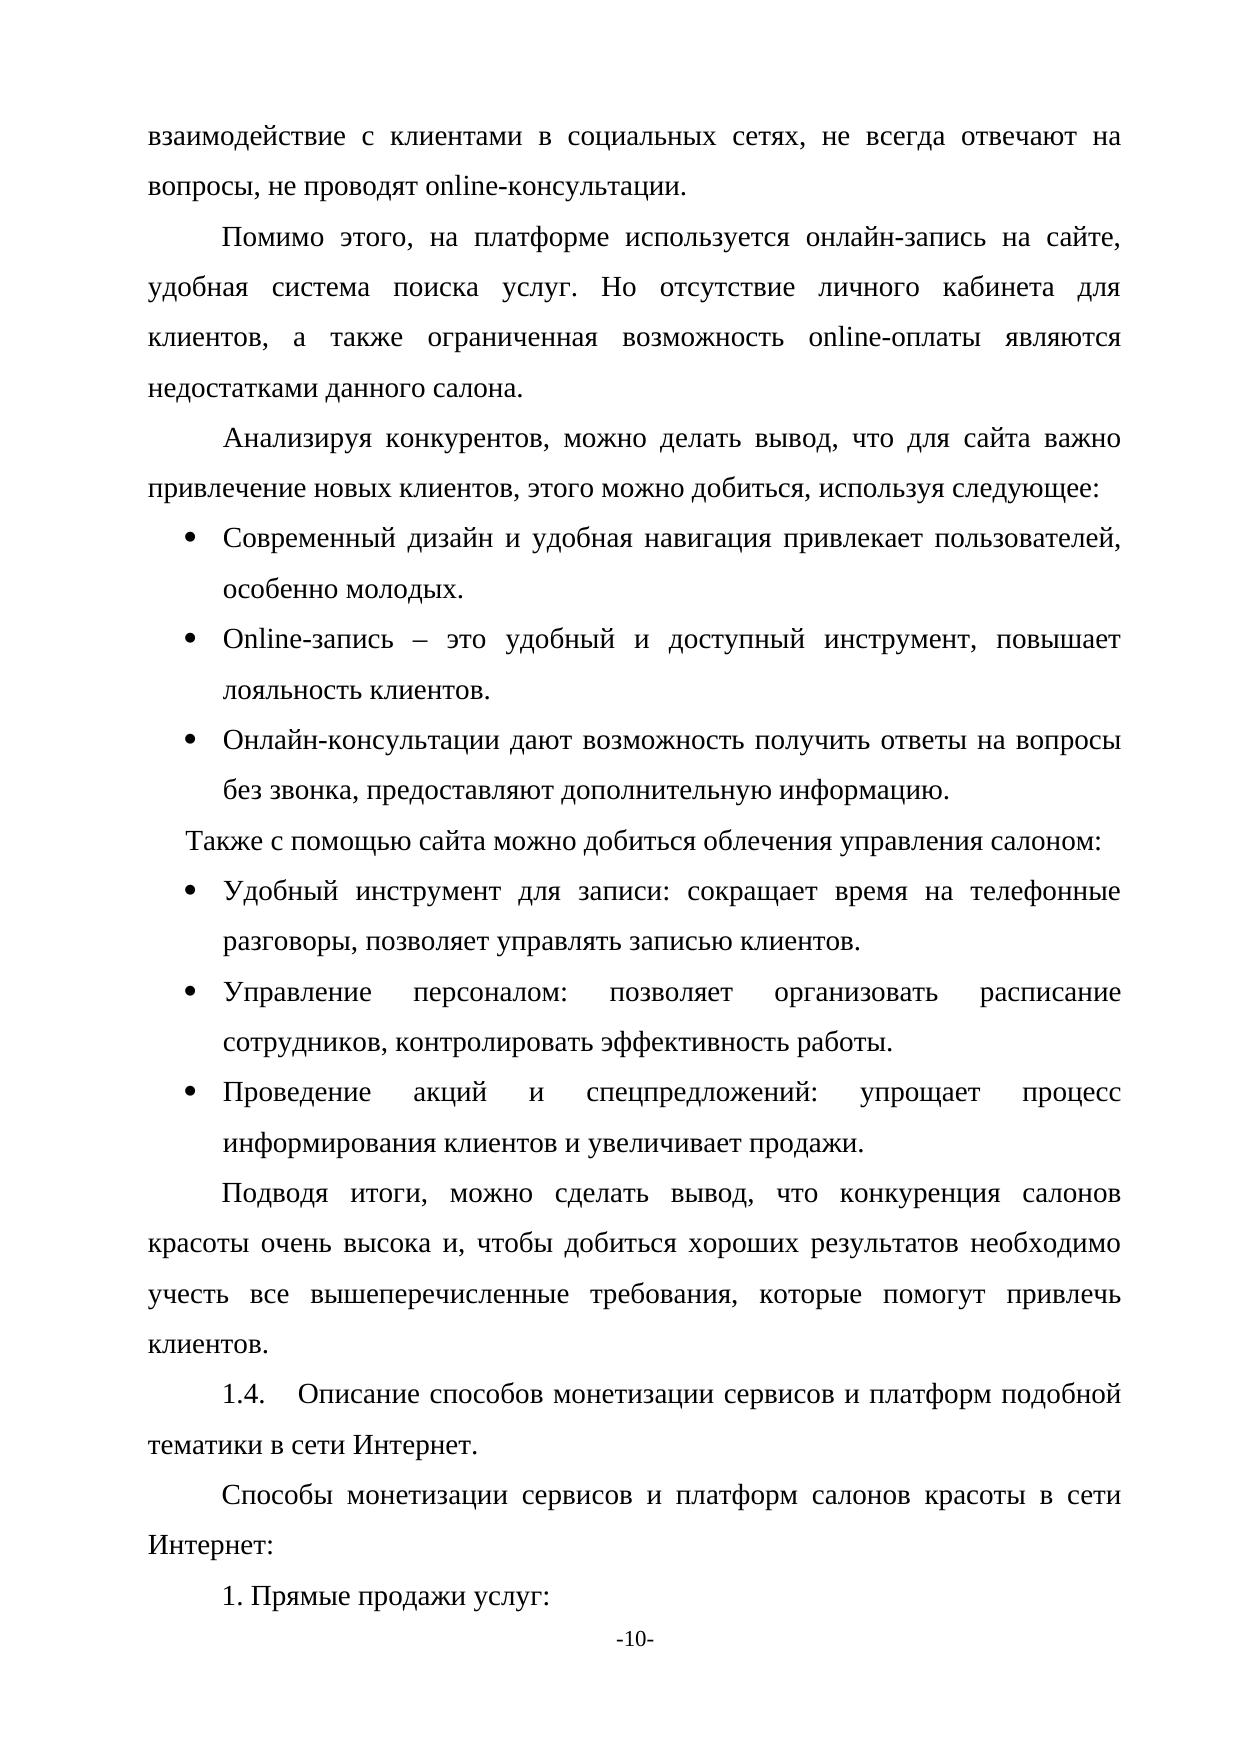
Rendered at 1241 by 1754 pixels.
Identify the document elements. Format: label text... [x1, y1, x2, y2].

list Удобный инструмент для записи: сокращает время на телефонные разговоры, позволяет управлять записью клиентов. [185, 873, 1122, 957]
list Описание способов монетизации сервисов и платформ подобной тематики в сети Интернет. [148, 1377, 1122, 1460]
text 1. Прямые продажи услуг: [148, 1578, 1122, 1611]
list Анализируя конкурентов, можно делать вывод, что для сайта важно привлечение новых клиентов, этого можно добиться, используя следующее: [148, 420, 1122, 504]
text Подводя итоги, можно сделать вывод, что конкуренция салонов красоты очень высока и, чтобы добиться хороших результатов необходимо учесть все вышеперечисленные требования, которые помогут привлечь клиентов. [148, 1175, 1122, 1360]
list Также с помощью сайта можно добиться облечения управления салоном: [148, 823, 1122, 856]
list Управление персоналом: позволяет организовать расписание сотрудников, контролировать эффективность работы. [185, 974, 1122, 1058]
list Онлайн-консультации дают возможность получить ответы на вопросы без звонка, предоставляют дополнительную информацию. [185, 722, 1122, 806]
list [148, 118, 1122, 202]
list Online-запись – это удобный и доступный инструмент, повышает лояльность клиентов. [185, 621, 1122, 705]
text Способы монетизации сервисов и платформ салонов красоты в сети Интернет: [148, 1477, 1122, 1561]
list Помимо этого, на платформе используется онлайн-запись на сайте, удобная система поиска услуг. Но отсутствие личного кабинета для клиентов, а также ограниченная возможность online-оплаты являются недостатками данного салона. [148, 219, 1122, 403]
list Современный дизайн и удобная навигация привлекает пользователей, особенно молодых. [185, 521, 1122, 604]
list Проведение акций и спецпредложений: упрощает процесс информирования клиентов и увеличивает продажи. [185, 1074, 1122, 1158]
